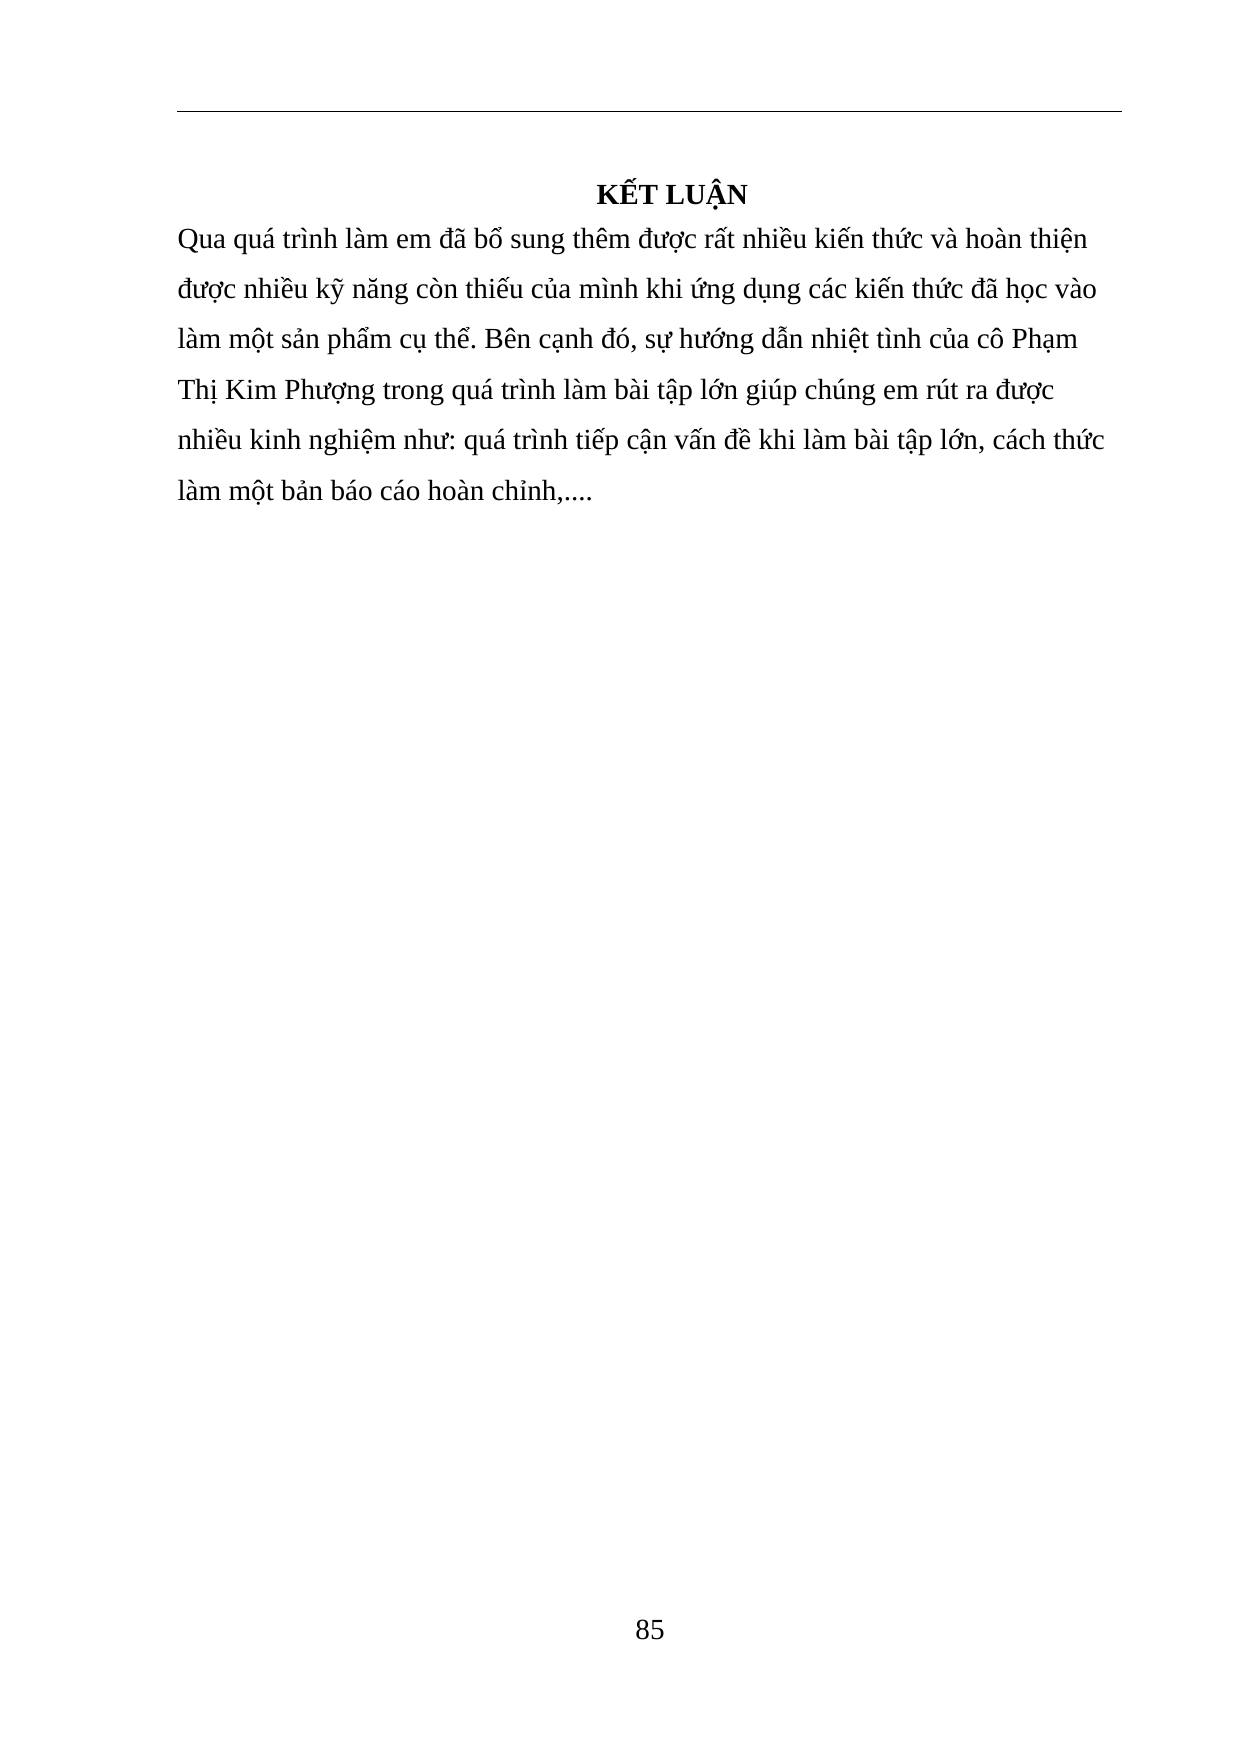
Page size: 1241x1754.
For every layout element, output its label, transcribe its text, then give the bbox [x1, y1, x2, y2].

subtitle KẾT LUẬN [222, 177, 1122, 211]
text Qua quá trình làm em đã bổ sung thêm được rất nhiều kiến thức và hoàn thiện được nhiều kỹ năng còn thiếu của mình khi ứng dụng các kiến thức đã học vào làm một sản phẩm cụ thể. Bên cạnh đó, sự hướng dẫn nhiệt tình của cô Phạm Thị Kim Phượng trong quá trình làm bài tập lớn giúp chúng em rút ra được nhiều kinh nghiệm như: quá trình tiếp cận vấn đề khi làm bài tập lớn, cách thức làm một bản báo cáo hoàn chỉnh,.... [177, 221, 1122, 506]
